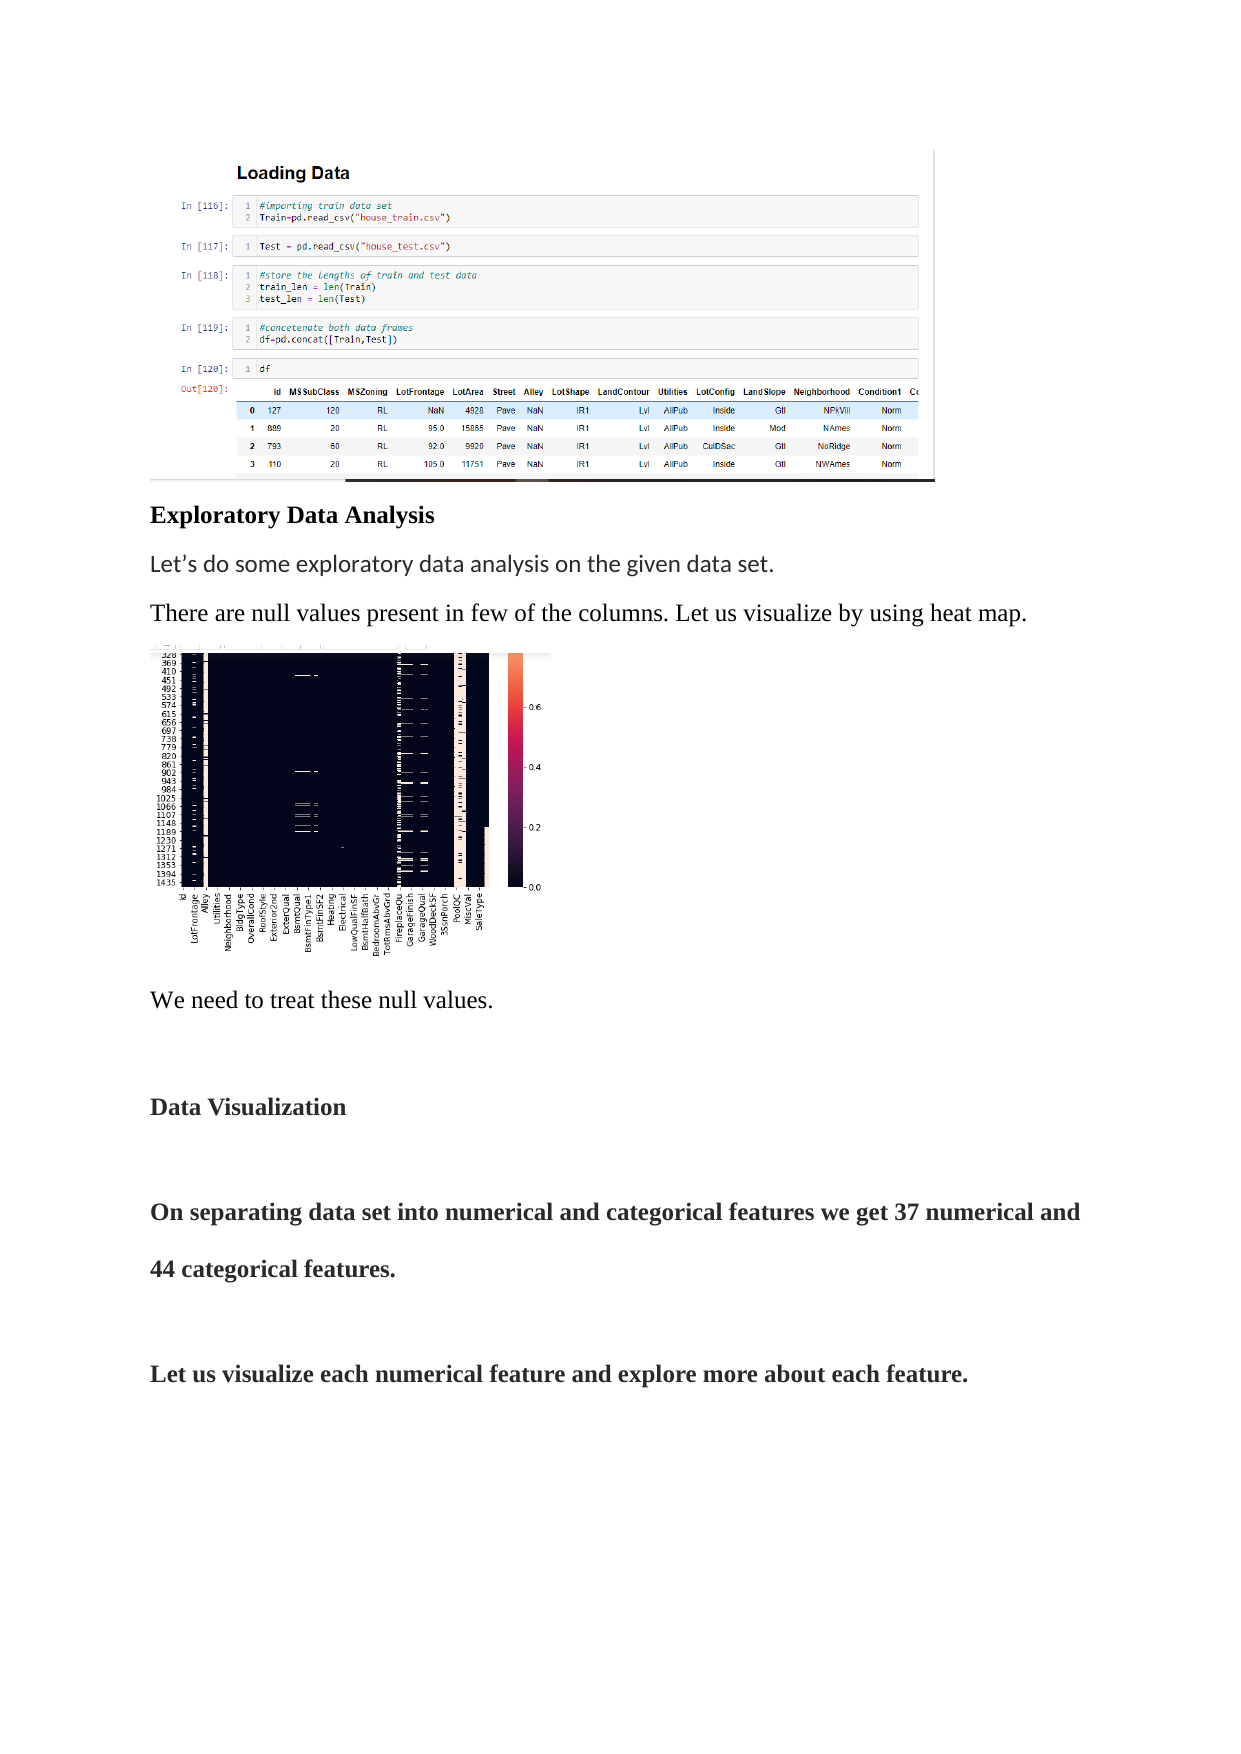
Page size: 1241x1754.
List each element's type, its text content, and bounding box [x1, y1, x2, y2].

text Let’s do some exploratory data analysis on the given data set. [150, 548, 1090, 578]
picture [150, 150, 935, 482]
picture [150, 645, 552, 967]
text We need to treat these null values. [150, 985, 1090, 1014]
text There are null values present in few of the columns. Let us visualize by using heat map. [150, 598, 1090, 626]
subtitle On separating data set into numerical and categorical features we get 37 numerical and 44 categorical features. [150, 1170, 1090, 1282]
subtitle Let us visualize each numerical feature and explore more about each feature. [150, 1331, 1090, 1387]
subtitle Data Visualization [150, 1065, 1090, 1121]
text Exploratory Data Analysis [150, 500, 1090, 529]
